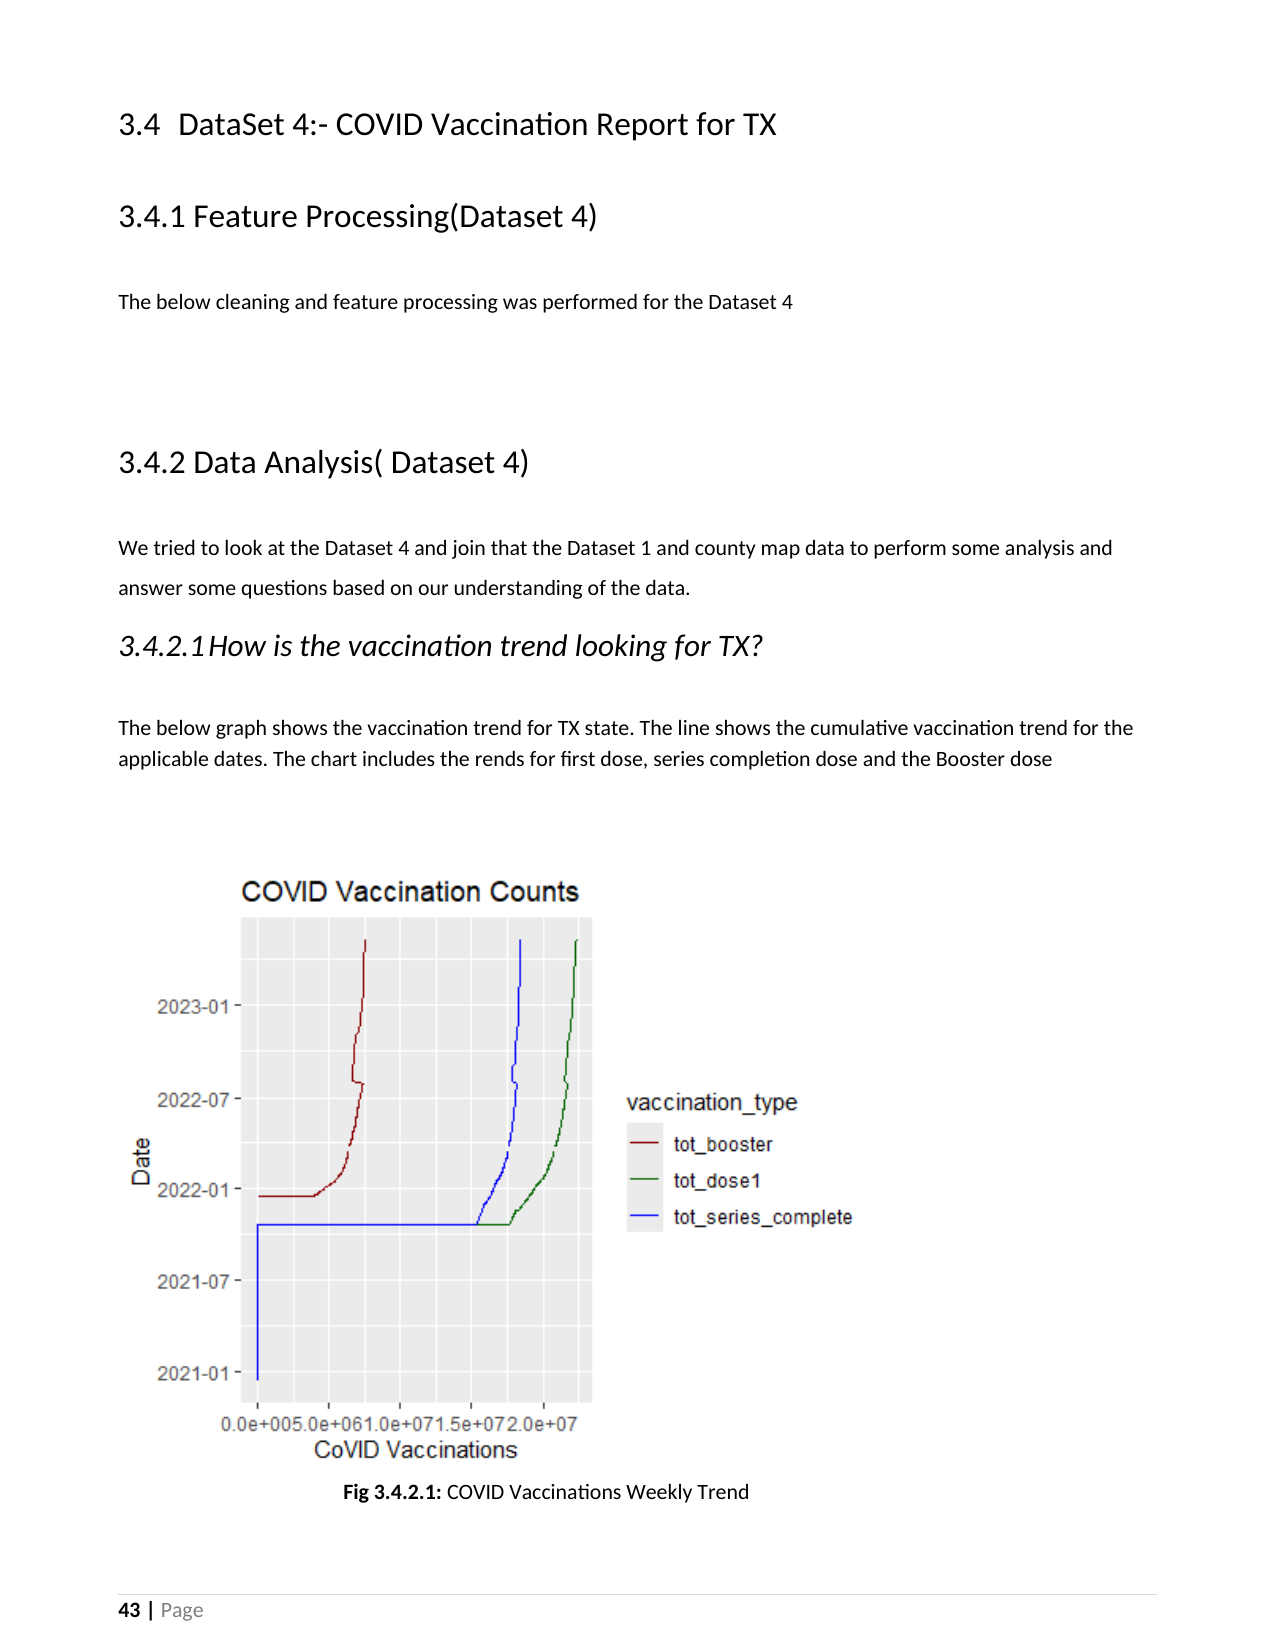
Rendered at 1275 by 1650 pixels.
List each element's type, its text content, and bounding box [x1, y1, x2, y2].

picture [118, 867, 877, 1474]
subtitle How is the vaccination trend looking for TX? [118, 627, 1157, 665]
text The below graph shows the vaccination trend for TX state. The line shows the cumulative vaccination trend for the applicable dates. The chart includes the rends for first dose, series completion dose and the Booster dose [118, 714, 1157, 772]
text We tried to look at the Dataset 4 and join that the Dataset 1 and county map data to perform some analysis and answer some questions based on our understanding of the data. [118, 534, 1157, 601]
subtitle Feature Processing(Dataset 4) [118, 195, 1157, 236]
subtitle DataSet 4:- COVID Vaccination Report for TX [118, 103, 1157, 144]
text The below cleaning and feature processing was performed for the Dataset 4 [118, 288, 1157, 315]
subtitle Data Analysis( Dataset 4) [118, 441, 1157, 482]
text Fig 3.4.2.1: COVID Vaccinations Weekly Trend [268, 1478, 1157, 1504]
